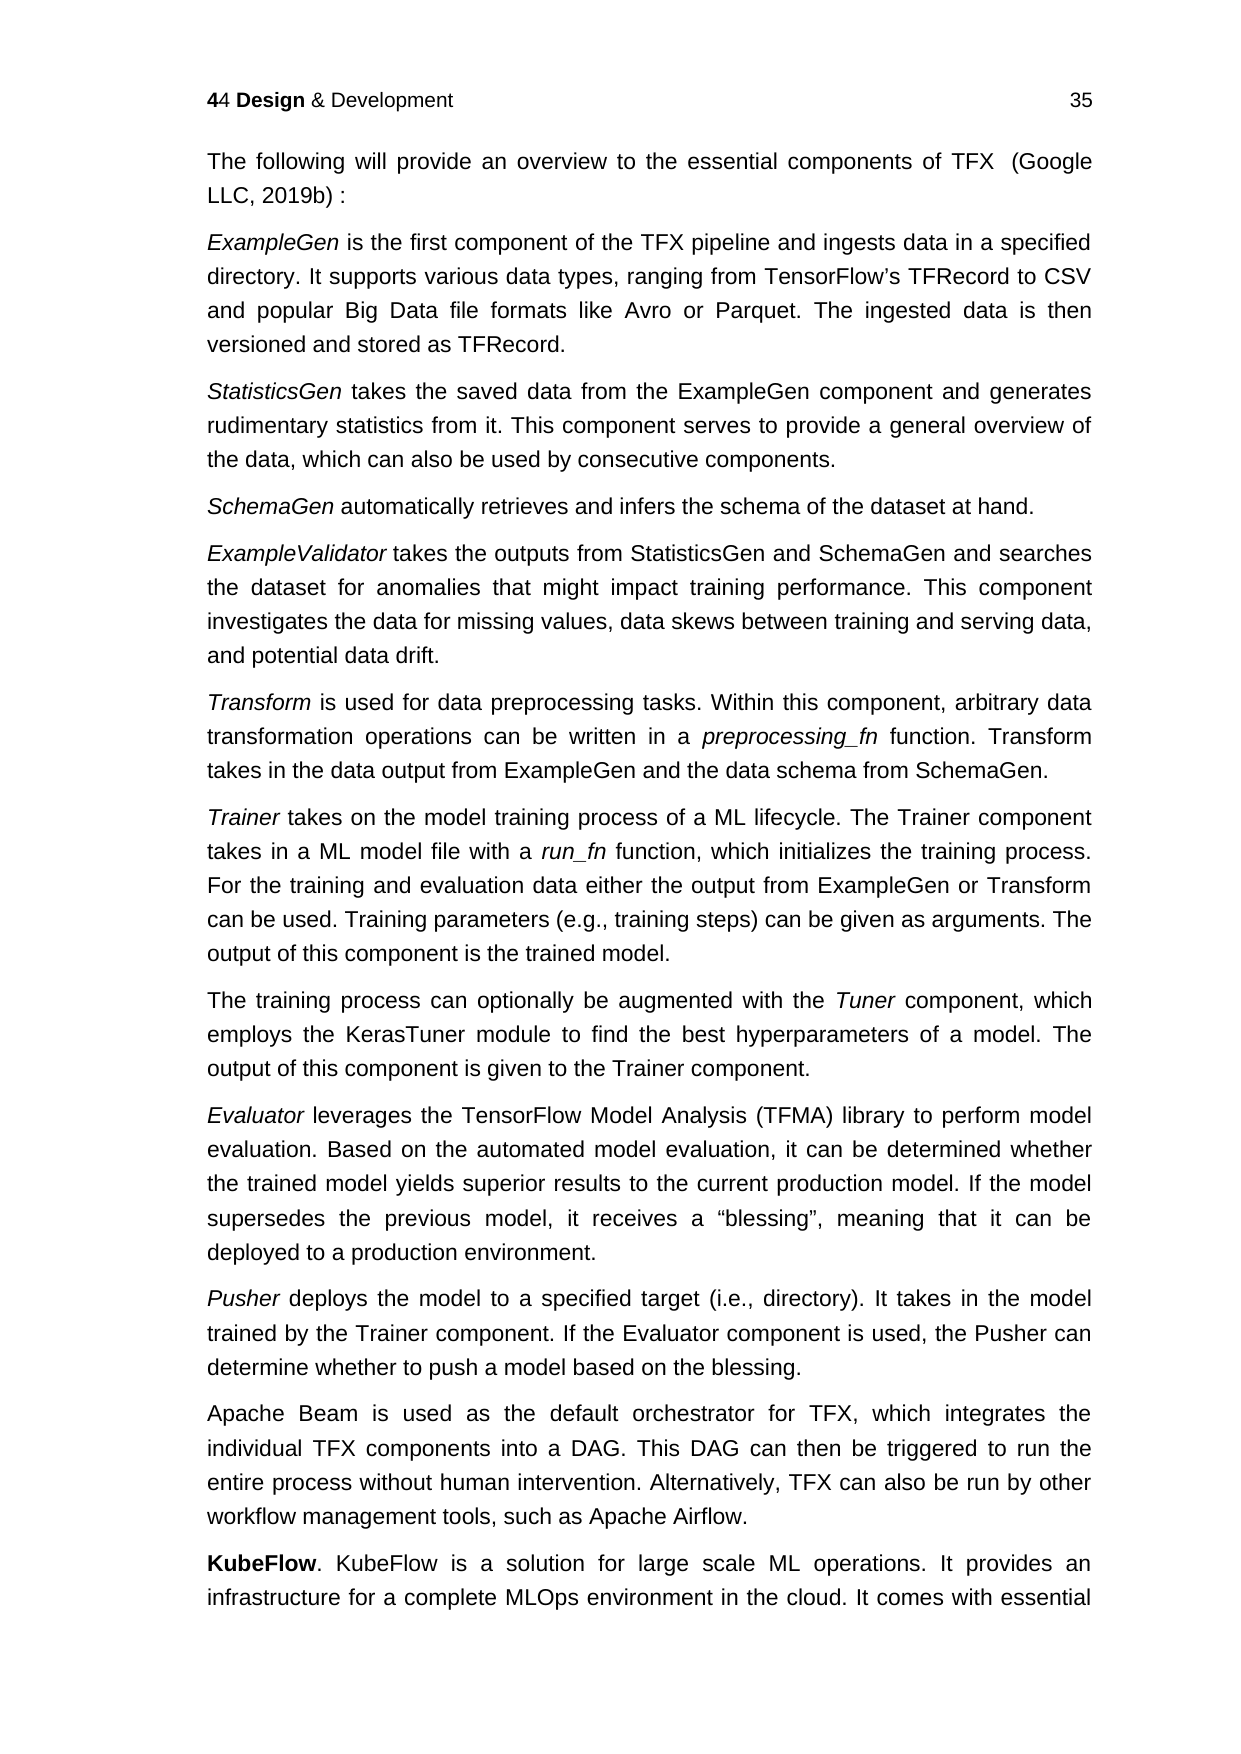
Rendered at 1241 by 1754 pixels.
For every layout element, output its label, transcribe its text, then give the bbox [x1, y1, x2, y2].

text Transform is used for data preprocessing tasks. Within this component, arbitrary data transformation operations can be written in a preprocessing_fn function. Transform takes in the data output from ExampleGen and the data schema from SchemaGen. [207, 689, 1092, 783]
text Apache Beam is used as the default orchestrator for TFX, which integrates the individual TFX components into a DAG. This DAG can then be triggered to run the entire process without human intervention. Alternatively, TFX can also be run by other workflow management tools, such as Apache Airflow. [207, 1400, 1092, 1529]
text Evaluator leverages the TensorFlow Model Analysis (TFMA) library to perform model evaluation. Based on the automated model evaluation, it can be determined whether the trained model yields superior results to the current production model. If the model supersedes the previous model, it receives a “blessing”, meaning that it can be deployed to a production environment. [207, 1102, 1092, 1265]
text SchemaGen automatically retrieves and infers the schema of the dataset at hand. [207, 493, 1092, 519]
text StatisticsGen takes the saved data from the ExampleGen component and generates rudimentary statistics from it. This component serves to provide a general overview of the data, which can also be used by consecutive components. [207, 378, 1092, 473]
text The following will provide an overview to the essential components of TFX : [207, 148, 1092, 208]
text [207, 1549, 1092, 1610]
text Pusher deploys the model to a specified target (i.e., directory). It takes in the model trained by the Trainer component. If the Evaluator component is used, the Pusher can determine whether to push a model based on the blessing. [207, 1285, 1092, 1380]
text Trainer takes on the model training process of a ML lifecycle. The Trainer component takes in a ML model file with a run_fn function, which initializes the training process. For the training and evaluation data either the output from ExampleGen or Transform can be used. Training parameters (e.g., training steps) can be given as arguments. The output of this component is the trained model. [207, 804, 1092, 967]
text The training process can optionally be augmented with the Tuner component, which employs the KerasTuner module to find the best hyperparameters of a model. The output of this component is given to the Trainer component. [207, 987, 1092, 1082]
text ExampleGen is the first component of the TFX pipeline and ingests data in a specified directory. It supports various data types, ranging from TensorFlow’s TFRecord to CSV and popular Big Data file formats like Avro or Parquet. The ingested data is then versioned and stored as TFRecord. [207, 229, 1092, 358]
text ExampleValidator takes the outputs from StatisticsGen and SchemaGen and searches the dataset for anomalies that might impact training performance. This component investigates the data for missing values, data skews between training and serving data, and potential data drift. [207, 539, 1092, 668]
